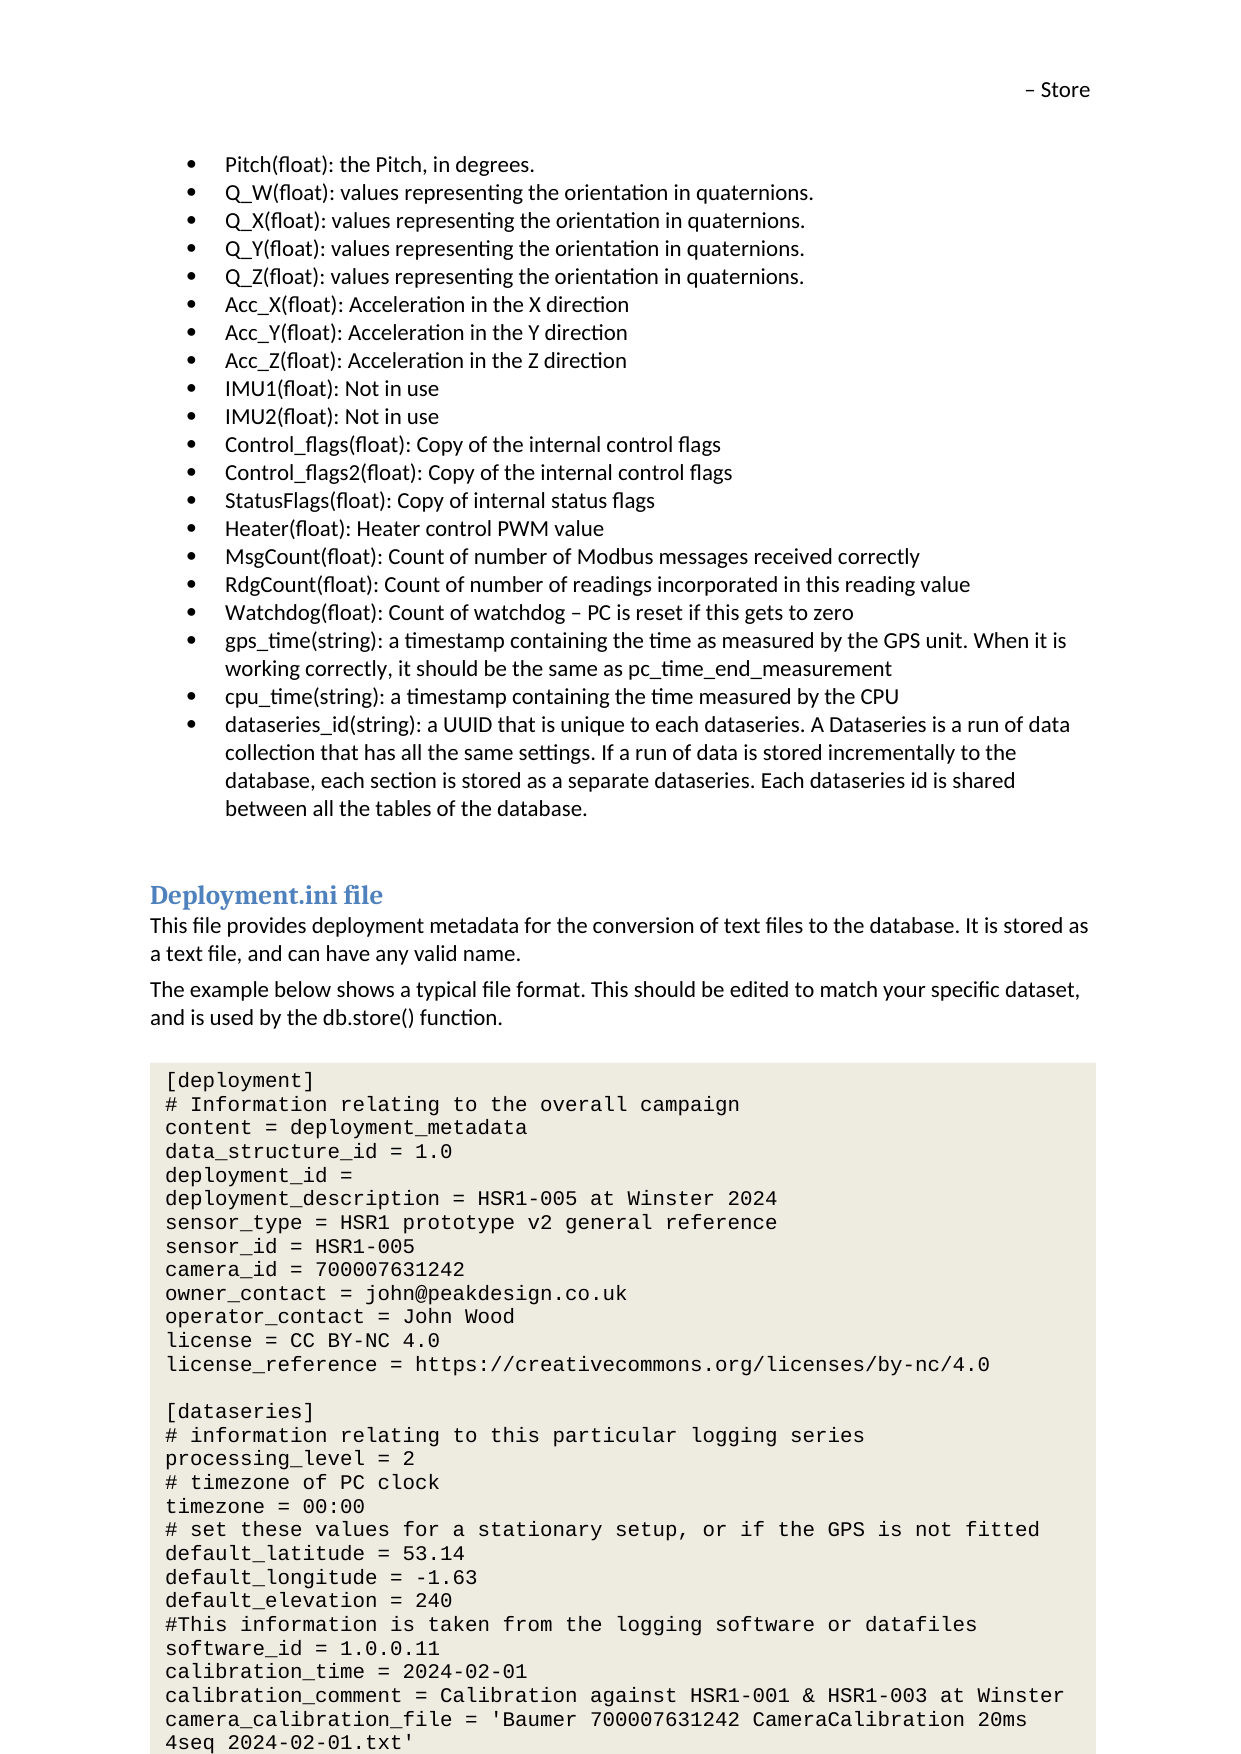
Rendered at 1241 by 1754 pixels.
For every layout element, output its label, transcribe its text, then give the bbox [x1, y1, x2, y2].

list Q_W(float): values representing the orientation in quaternions. [187, 178, 1090, 206]
list Acc_Y(float): Acceleration in the Y direction [187, 318, 1090, 346]
list dataseries_id(string): a UUID that is unique to each dataseries. A Dataseries is a run of data collection that has all the same settings. If a run of data is stored incrementally to the database, each section is stored as a separate dataseries. Each dataseries id is shared between all the tables of the database. [187, 710, 1090, 822]
list Pitch(float): the Pitch, in degrees. [187, 150, 1090, 178]
list gps_time(string): a timestamp containing the time as measured by the GPS unit. When it is working correctly, it should be the same as pc_time_end_measurement [187, 626, 1090, 682]
list RdgCount(float): Count of number of readings incorporated in this reading value [187, 570, 1090, 598]
subtitle Deployment.ini file [150, 880, 1090, 911]
list Acc_Z(float): Acceleration in the Z direction [187, 346, 1090, 374]
list IMU1(float): Not in use [187, 374, 1090, 402]
list StatusFlags(float): Copy of internal status flags [187, 486, 1090, 514]
list Watchdog(float): Count of watchdog – PC is reset if this gets to zero [187, 598, 1090, 626]
list cpu_time(string): a timestamp containing the time measured by the CPU [187, 682, 1090, 710]
list Control_flags2(float): Copy of the internal control flags [187, 458, 1090, 486]
list Q_Y(float): values representing the orientation in quaternions. [187, 234, 1090, 262]
text This file provides deployment metadata for the conversion of text files to the database. It is stored as a text file, and can have any valid name. [150, 911, 1090, 967]
list IMU2(float): Not in use [187, 402, 1090, 430]
list Heater(float): Heater control PWM value [187, 514, 1090, 542]
list Q_Z(float): values representing the orientation in quaternions. [187, 262, 1090, 290]
list Control_flags(float): Copy of the internal control flags [187, 430, 1090, 458]
list MsgCount(float): Count of number of Modbus messages received correctly [187, 542, 1090, 570]
list Acc_X(float): Acceleration in the X direction [187, 290, 1090, 318]
list Q_X(float): values representing the orientation in quaternions. [187, 206, 1090, 234]
text The example below shows a typical file format. This should be edited to match your specific dataset, and is used by the db.store() function. [150, 975, 1090, 1031]
